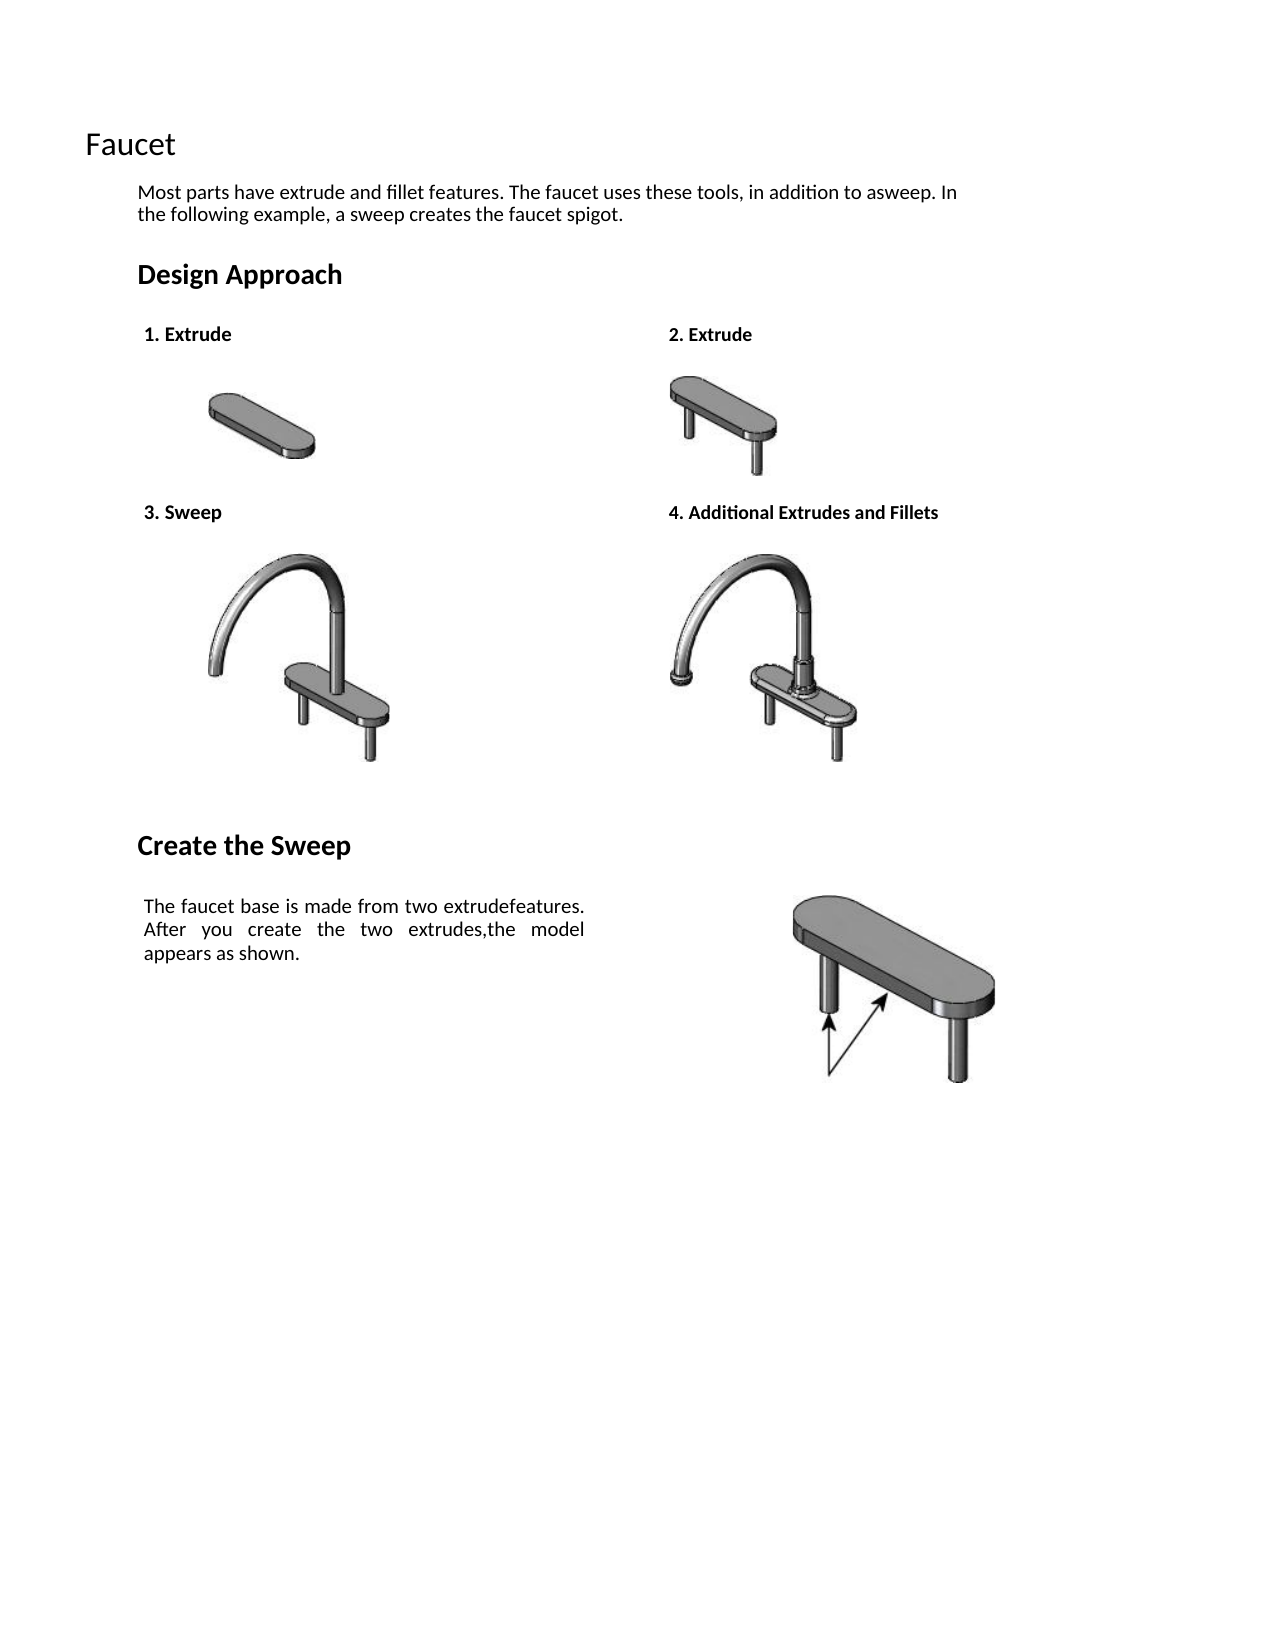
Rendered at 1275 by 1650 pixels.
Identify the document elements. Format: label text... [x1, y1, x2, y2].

picture [208, 392, 316, 459]
picture [792, 895, 996, 1083]
text Faucet [85, 123, 1125, 164]
picture [669, 376, 778, 476]
text Most parts have extrude and fillet features. The faucet uses these tools, in addition to asweep. In the following example, a sweep creates the faucet spigot. [137, 181, 985, 227]
picture [669, 554, 858, 762]
text Create the Sweep [137, 827, 1125, 862]
text The faucet base is made from two extrudefeatures. After you create the two extrudes,the model appears as shown. [144, 895, 585, 965]
picture [208, 553, 390, 762]
text 1. Extrude 2. Extrude [144, 321, 1125, 346]
text Design Approach [137, 256, 1125, 292]
text 3. Sweep 4. Additional Extrudes and Fillets [144, 499, 1125, 524]
